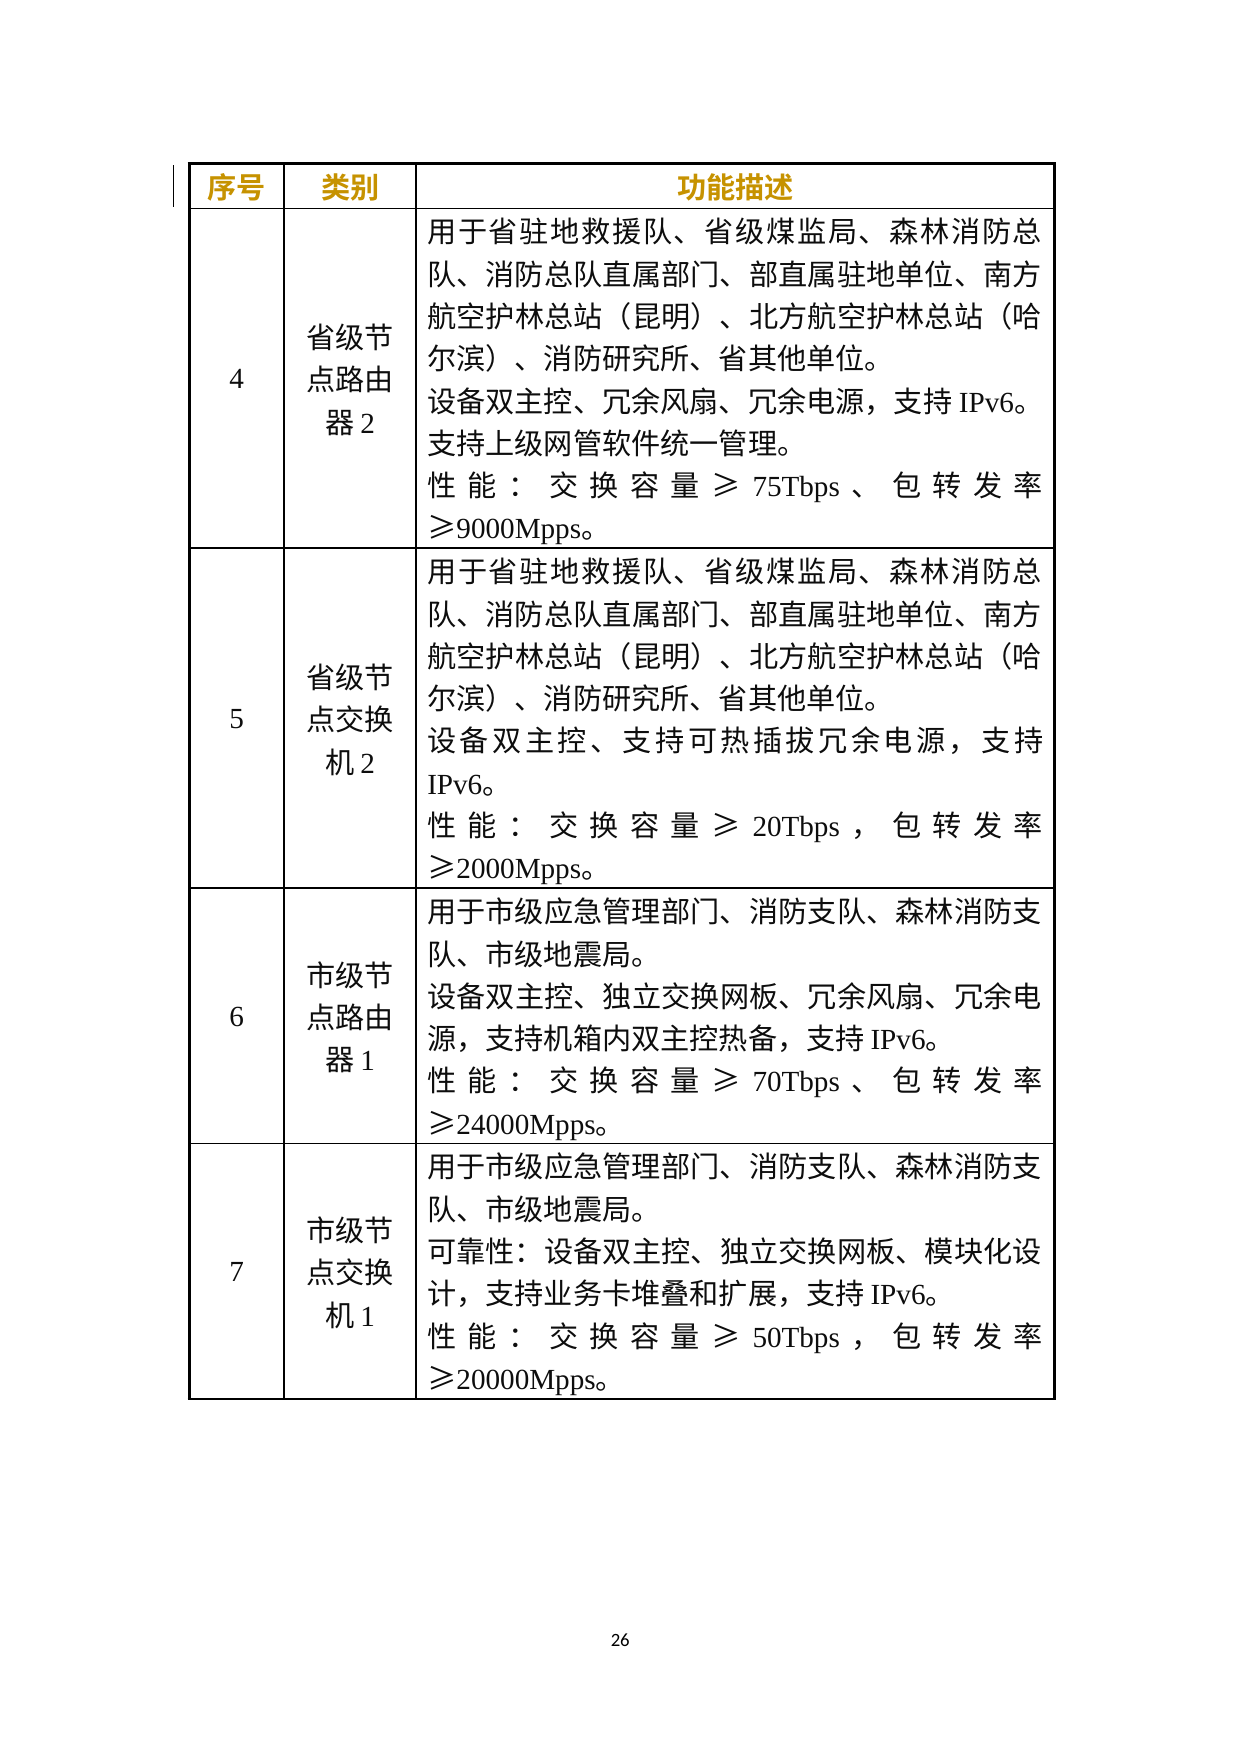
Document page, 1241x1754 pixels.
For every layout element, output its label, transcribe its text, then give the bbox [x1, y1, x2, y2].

table_cell 市级节点路由器1 [285, 889, 415, 1142]
table_cell 用于省驻地救援队、省级煤监局、森林消防总队、消防总队直属部门、部直属驻地单位、南方航空护林总站（昆明）、北方航空护林总站（哈尔滨）、消防研究所、省其他单位。 设备双主控、支持可热插拔冗余电源，支持IPv6。 性能：交换容量≥20Tbps，包转发率≥2000Mpps。 [417, 549, 1053, 887]
table_cell 7 [191, 1144, 283, 1398]
table_cell 用于市级应急管理部门、消防支队、森林消防支队、市级地震局。 设备双主控、独立交换网板、冗余风扇、冗余电源，支持机箱内双主控热备，支持IPv6。 性能：交换容量≥70Tbps、包转发率≥24000Mpps。 [417, 889, 1053, 1142]
table_cell 省级节点交换机2 [285, 549, 415, 887]
table_header 序号 [191, 165, 283, 207]
table_header 类别 [285, 165, 415, 207]
table_cell 5 [191, 549, 283, 887]
table_cell 6 [191, 889, 283, 1142]
table_cell 4 [191, 209, 283, 547]
table_header 功能描述 [417, 165, 1053, 207]
table_cell 用于市级应急管理部门、消防支队、森林消防支队、市级地震局。 可靠性：设备双主控、独立交换网板、模块化设计，支持业务卡堆叠和扩展，支持IPv6。 性能：交换容量≥50Tbps，包转发率≥20000Mpps。 [417, 1144, 1053, 1398]
table_cell 用于省驻地救援队、省级煤监局、森林消防总队、消防总队直属部门、部直属驻地单位、南方航空护林总站（昆明）、北方航空护林总站（哈尔滨）、消防研究所、省其他单位。 设备双主控、冗余风扇、冗余电源，支持IPv6。支持上级网管软件统一管理。 性能：交换容量≥75Tbps、包转发率≥9000Mpps。 [417, 209, 1053, 547]
table_cell 省级节点路由器2 [285, 209, 415, 547]
table_cell 市级节点交换机1 [285, 1144, 415, 1398]
